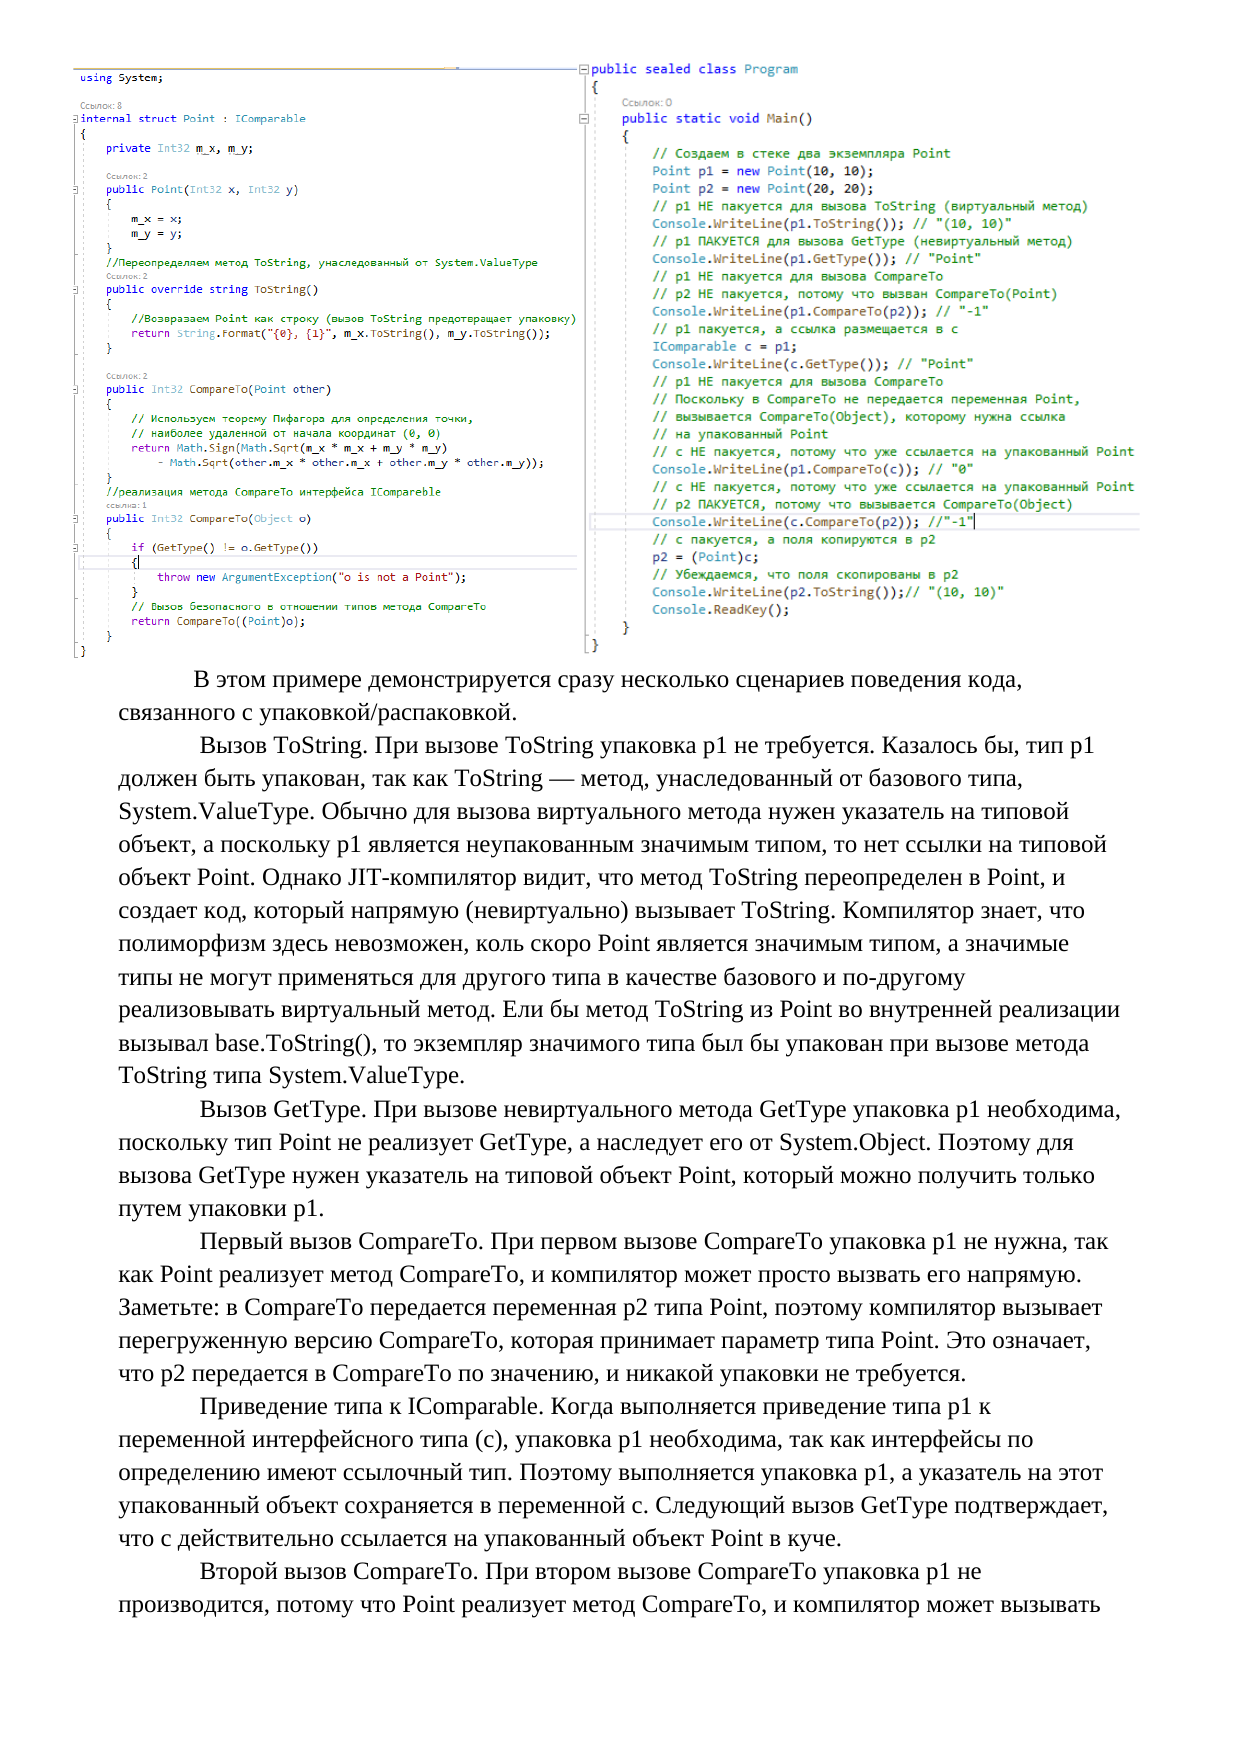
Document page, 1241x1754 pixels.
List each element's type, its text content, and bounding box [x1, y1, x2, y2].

text Вызов ToString. При вызове ToString упаковка p1 не требуется. Казалось бы, тип p1 должен быть упакован, так как ToString — метод, унаследованный от базового типа, System.ValueType. Обычно для вызова виртуального метода нужен указатель на типовой объект, а поскольку p1 является неупакованным значимым типом, то нет ссылки на типовой объект Point. Однако JIT-компилятор видит, что метод ToString переопределен в Point, и создает код, который напрямую (невиртуально) вызывает ToString. Компилятор знает, что полиморфизм здесь невозможен, коль скоро Point является значимым типом, а значимые типы не могут применяться для другого типа в качестве базового и по-другому реализовывать виртуальный метод. Ели бы метод ToString из Point во внутренней реализации вызывал base.ToString(), то экземпляр значимого типа был бы упакован при вызове метода ToString типа System.ValueType. [118, 730, 1122, 1089]
text Приведение типа к IComparable. Когда выполняется приведение типа p1 к переменной интерфейсного типа (с), упаковка p1 необходима, так как интерфейсы по определению имеют ссылочный тип. Поэтому выполняется упаковка p1, а указатель на этот упакованный объект сохраняется в переменной c. Следующий вызов GetType подтверждает, что c действительно ссылается на упакованный объект Point в куче. [118, 1391, 1122, 1552]
text В этом примере демонстрируется сразу несколько сценариев поведения кода, связанного с упаковкой/распаковкой. [118, 664, 1122, 726]
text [118, 1556, 1122, 1618]
text Первый вызов CompareTo. При первом вызове CompareTo упаковка p1 не нужна, так как Point реализует метод CompareTo, и компилятор может просто вызвать его напрямую. Заметьте: в CompareTo передается переменная p2 типа Point, поэтому компилятор вызывает перегруженную версию CompareTo, которая принимает параметр типа Point. Это означает, что p2 передается в CompareTo по значению, и никакой упаковки не требуется. [118, 1226, 1122, 1387]
text Вызов GetType. При вызове невиртуального метода GetType упаковка p1 необходима, поскольку тип Point не реализует GetType, а наследует его от System.Object. Поэтому для вызова GetType нужен указатель на типовой объект Point, который можно получить только путем упаковки p1. [118, 1094, 1122, 1221]
picture [73, 58, 1140, 661]
